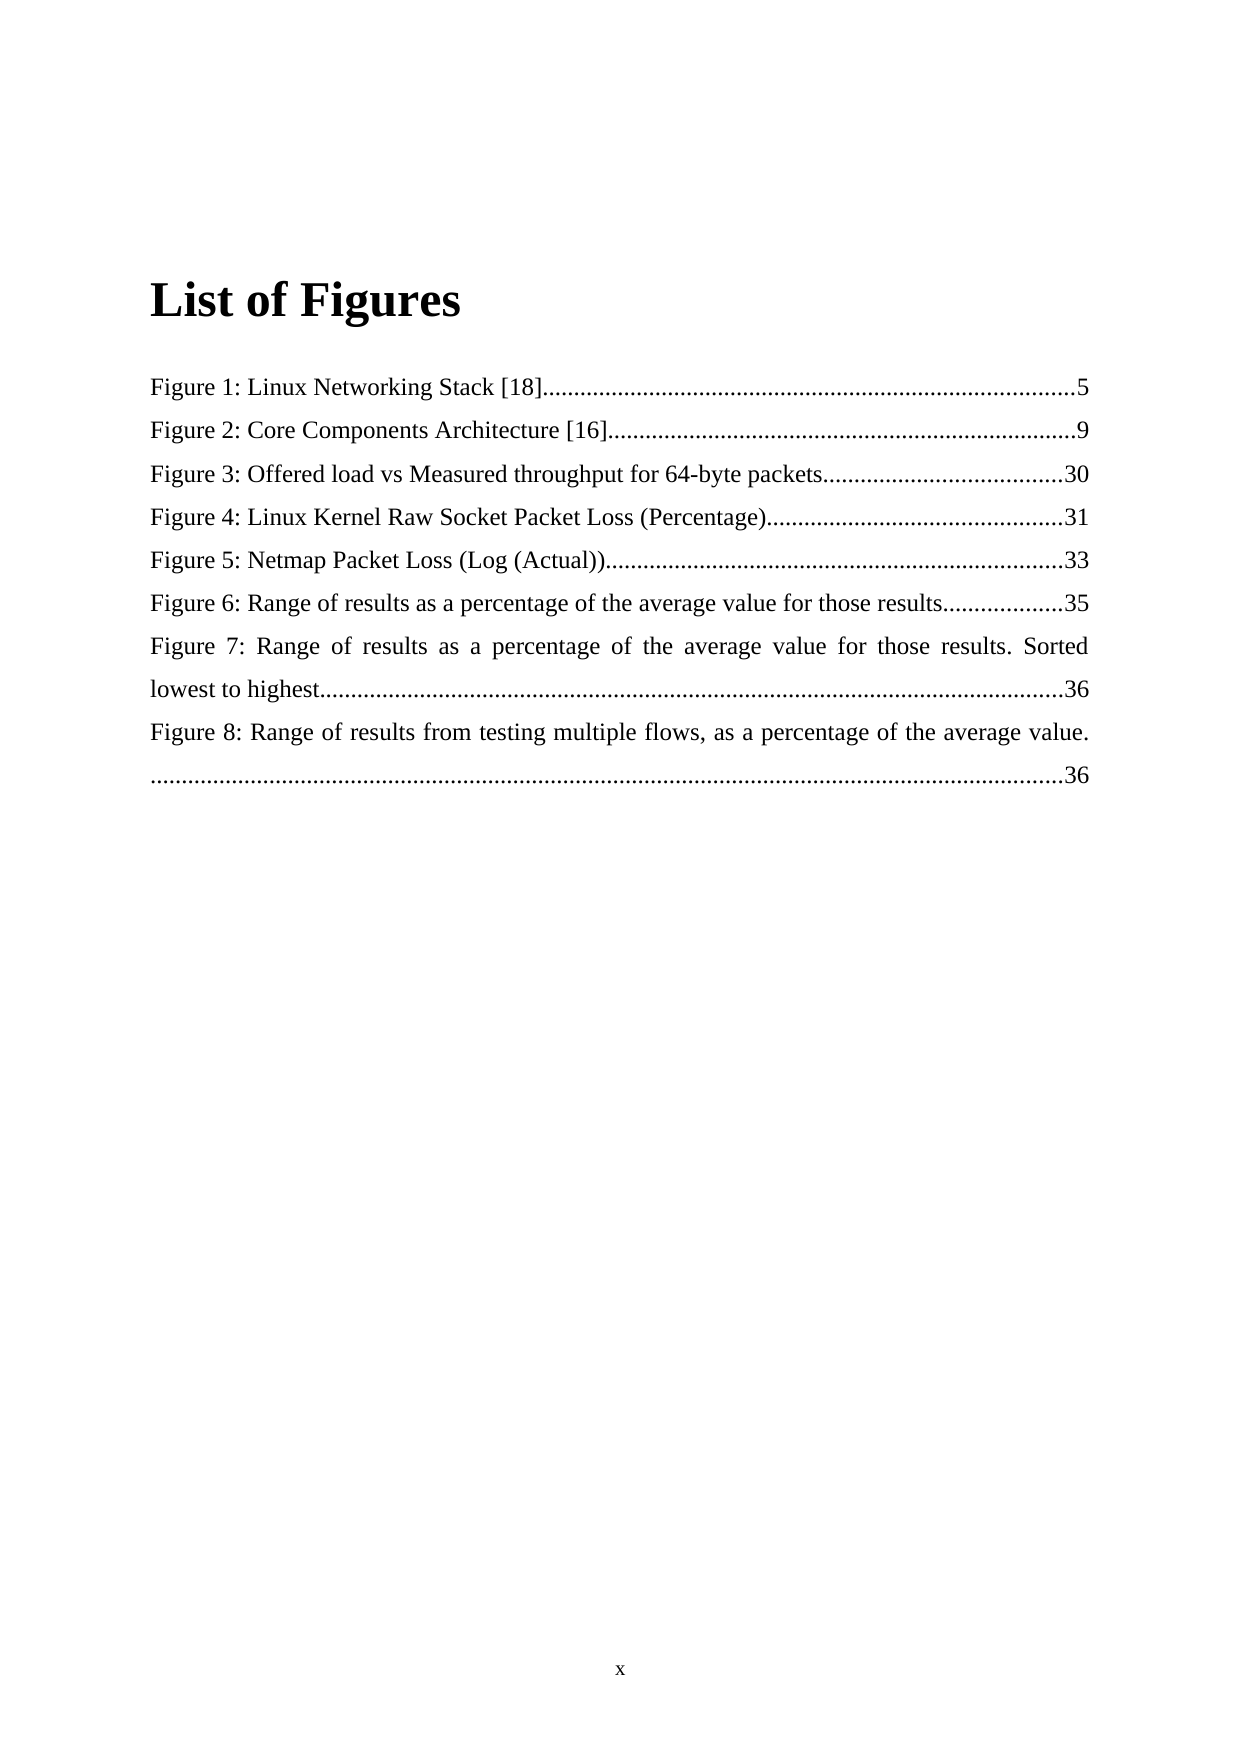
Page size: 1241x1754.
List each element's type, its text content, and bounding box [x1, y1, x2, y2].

text Figure 3: Offered load vs Measured throughput for 64-byte packets. 30 [150, 459, 1090, 487]
text Figure 1: Linux Networking Stack [18] 5 [150, 372, 1090, 401]
text Figure 6: Range of results as a percentage of the average value for those results. 35 [150, 588, 1090, 617]
text Figure 4: Linux Kernel Raw Socket Packet Loss (Percentage) 31 [150, 502, 1090, 531]
text Figure 5: Netmap Packet Loss (Log (Actual)) 33 [150, 545, 1090, 574]
text Figure 8: Range of results from testing multiple flows, as a percentage of the average value. 36 [150, 717, 1090, 789]
subtitle List of Figures [150, 269, 1090, 327]
text Figure 7: Range of results as a percentage of the average value for those results. Sorted lowest to highest. 36 [150, 631, 1090, 703]
text Figure 2: Core Components Architecture [16] 9 [150, 416, 1090, 444]
